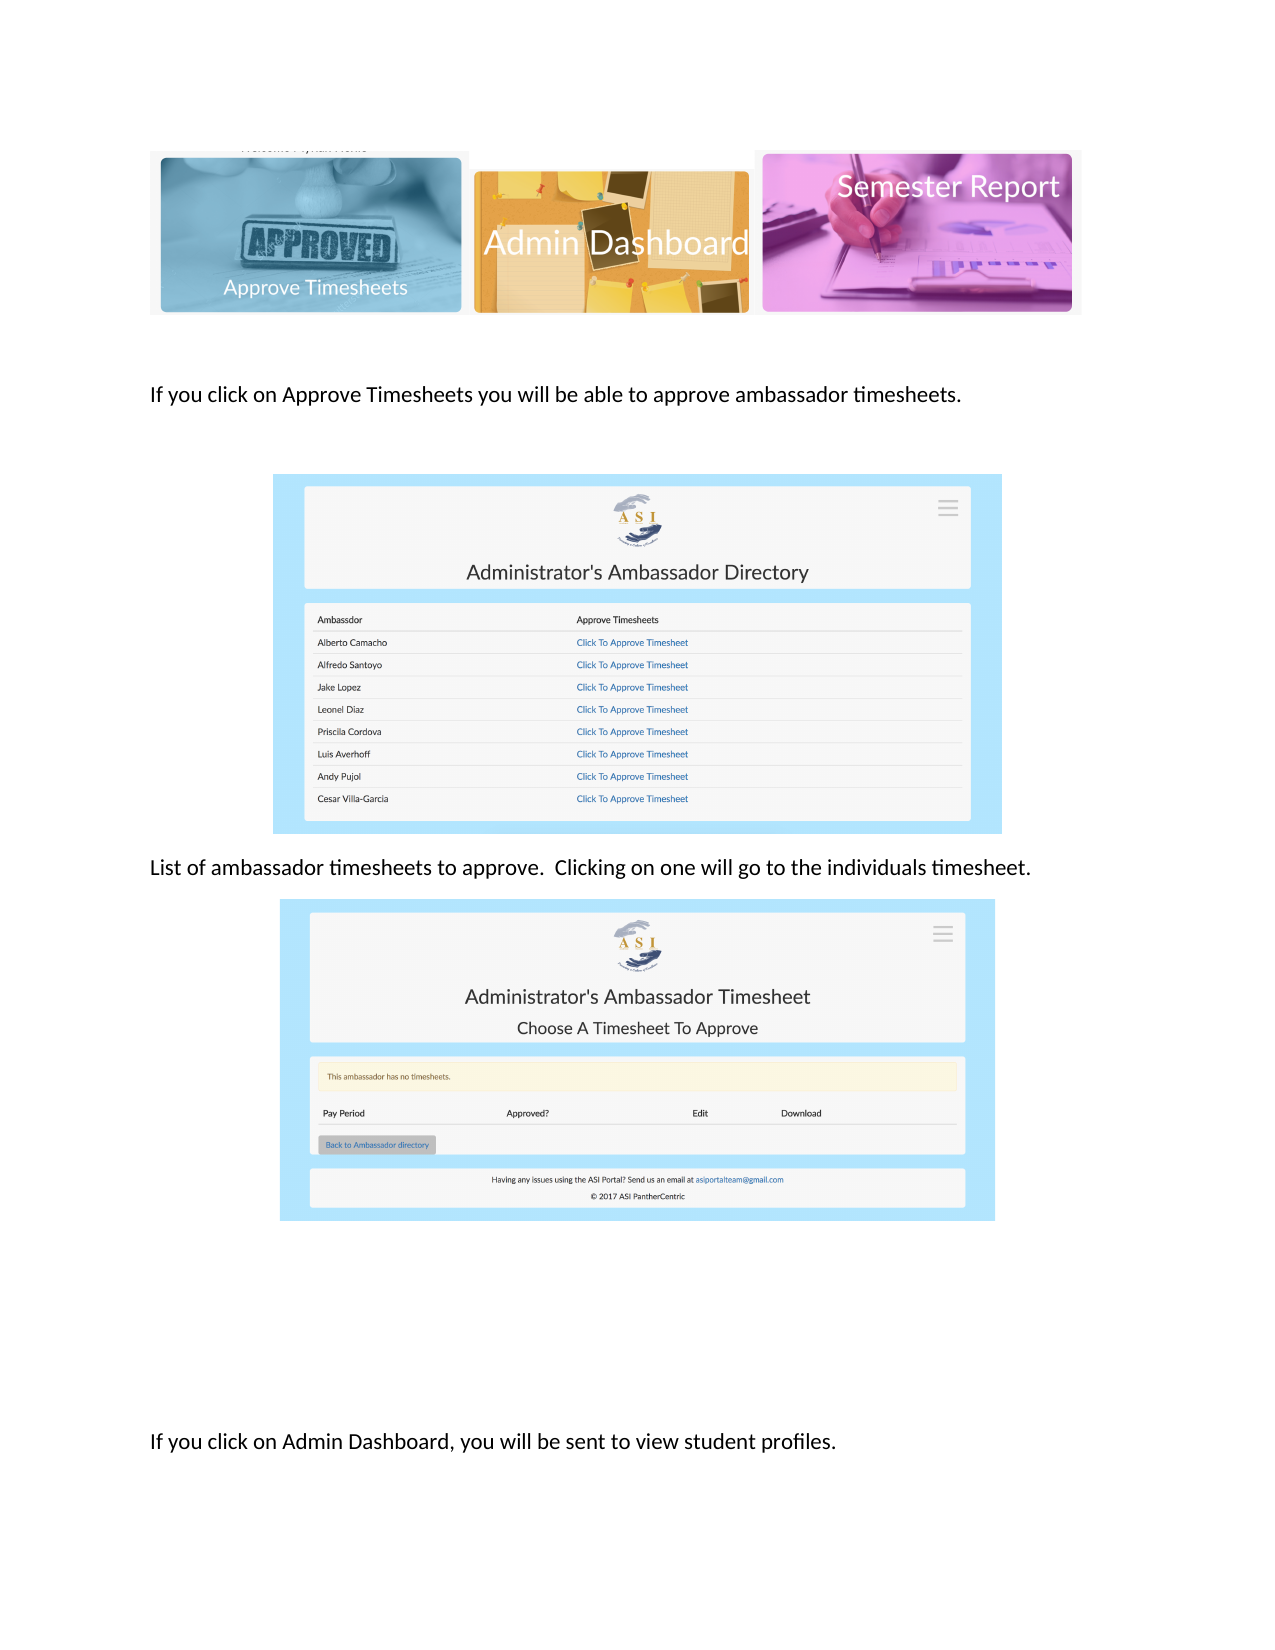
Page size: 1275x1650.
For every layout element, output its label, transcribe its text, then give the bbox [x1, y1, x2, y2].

picture [273, 474, 1002, 834]
text If you click on Approve Timesheets you will be able to approve ambassador timesheets. [150, 380, 1125, 408]
picture [279, 899, 996, 1221]
text If you click on Admin Dashboard, you will be sent to view student profiles. [150, 1427, 1125, 1455]
text List of ambassador timesheets to approve. Clicking on one will go to the individuals timesheet. [150, 853, 1125, 881]
picture [150, 150, 1082, 315]
